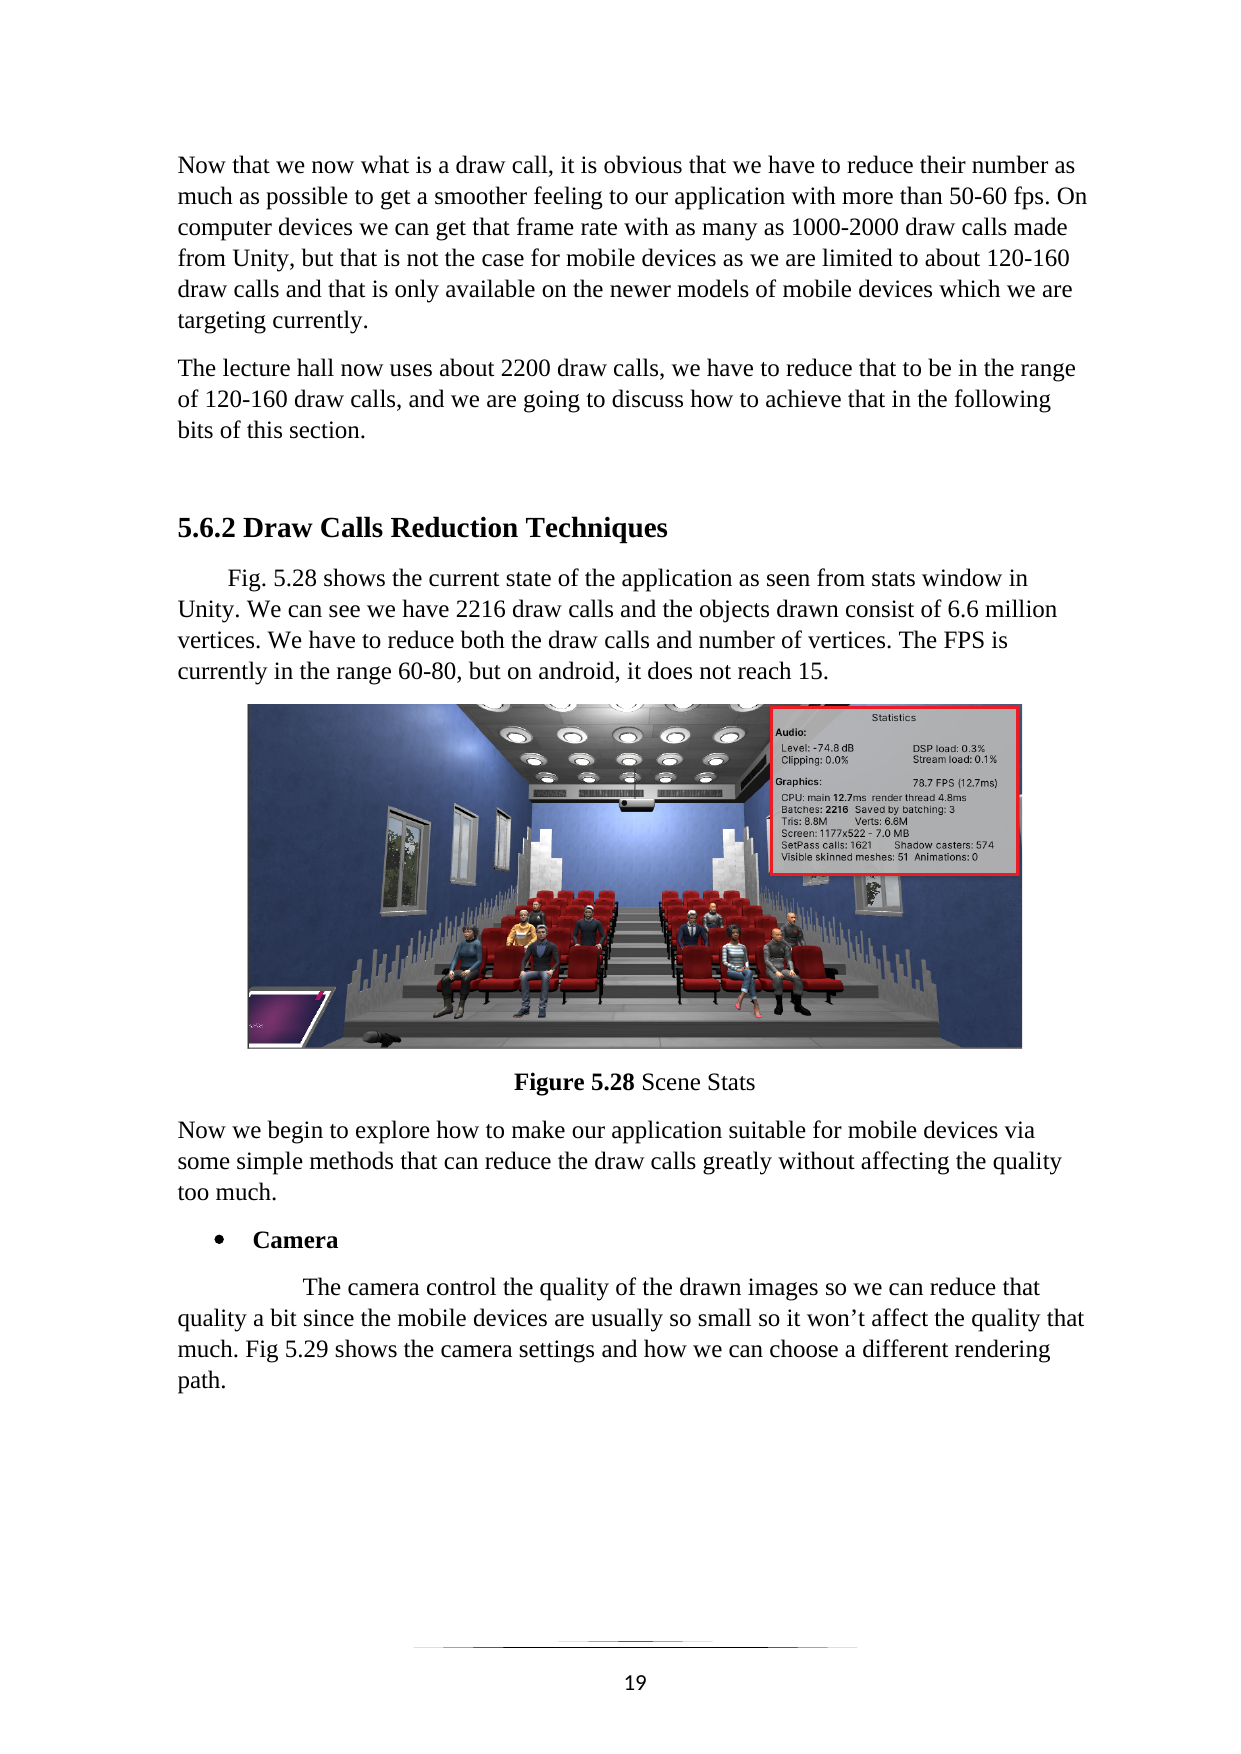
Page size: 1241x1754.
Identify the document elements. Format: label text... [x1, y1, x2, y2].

text Now that we now what is a draw call, it is obvious that we have to reduce their number as much as possible to get a smoother feeling to our application with more than 50-60 fps. On computer devices we can get that frame rate with as many as 1000-2000 draw calls made from Unity, but that is not the case for mobile devices as we are limited to about 120-160 draw calls and that is only available on the newer models of mobile devices which we are targeting currently. [177, 150, 1092, 334]
text Now we begin to explore how to make our application suitable for mobile devices via some simple methods that can reduce the draw calls greatly without affecting the quality too much. [177, 1115, 1092, 1206]
picture [247, 704, 1023, 1049]
text 5.6.2 Draw Calls Reduction Techniques [177, 510, 1092, 544]
text The lecture hall now uses about 2200 draw calls, we have to reduce that to be in the range of 120-160 draw calls, and we are going to discuss how to achieve that in the following bits of this section. [177, 353, 1092, 444]
list Camera [215, 1225, 1092, 1253]
text The camera control the quality of the drawn images so we can reduce that quality a bit since the mobile devices are usually so small so it won’t affect the quality that much. Fig 5.29 shows the camera settings and how we can choose a different rendering path. [177, 1272, 1092, 1394]
text Fig. 5.28 shows the current state of the application as seen from stats window in Unity. We can see we have 2216 draw calls and the objects drawn consist of 6.6 million vertices. We have to reduce both the draw calls and number of vertices. The FPS is currently in the range 60-80, but on android, it does not reach 15. [177, 563, 1092, 685]
text Figure 5.28 Scene Stats [177, 1067, 1092, 1096]
